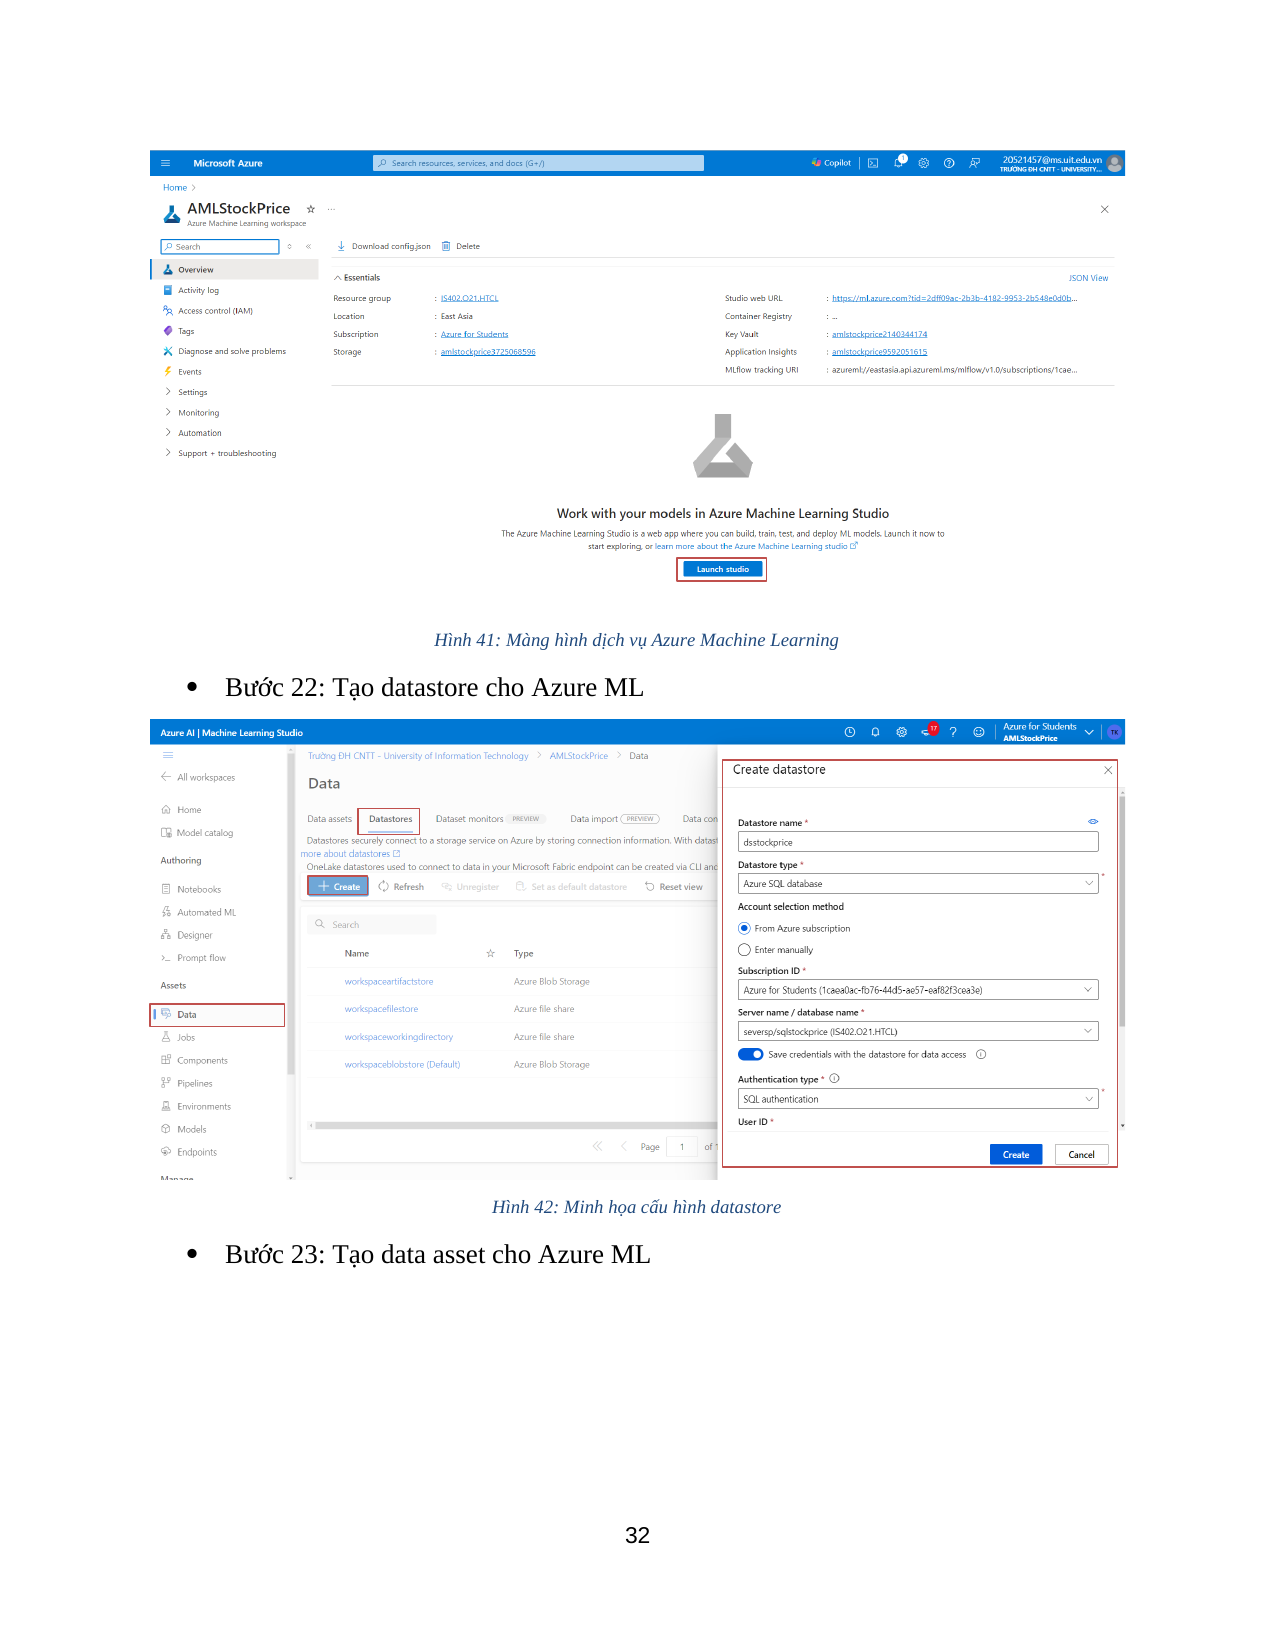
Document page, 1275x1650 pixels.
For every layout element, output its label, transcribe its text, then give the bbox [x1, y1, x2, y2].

list Bước 23: Tạo data asset cho Azure ML [187, 1238, 1125, 1270]
picture [150, 150, 1125, 613]
list Bước 22: Tạo datastore cho Azure ML [187, 671, 1125, 703]
picture [150, 719, 1125, 1180]
text Hình 41: Màng hình dịch vụ Azure Machine Learning [150, 629, 1125, 651]
text Hình 42: Minh họa cấu hình datastore [150, 1196, 1125, 1218]
picture [151, 1005, 284, 1026]
